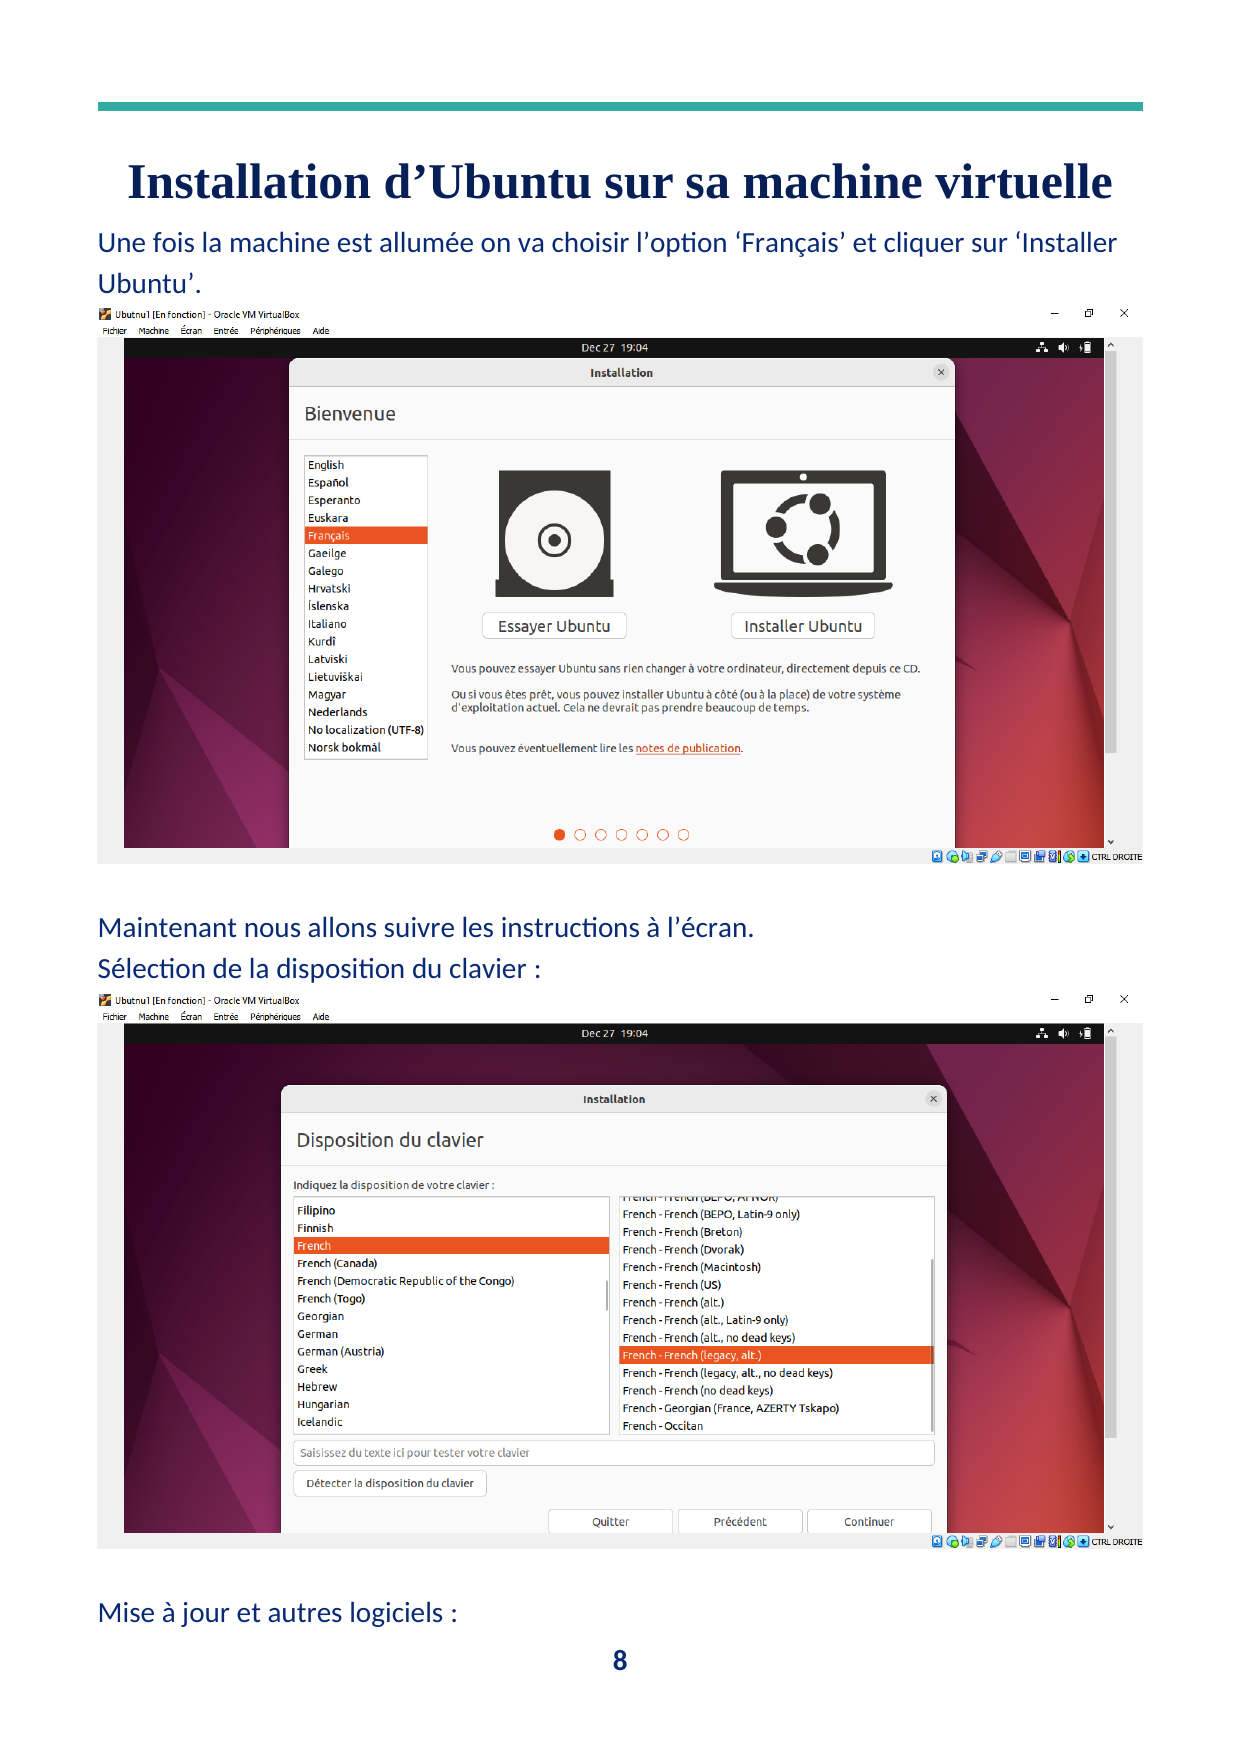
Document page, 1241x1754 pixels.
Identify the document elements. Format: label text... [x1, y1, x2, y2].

text Maintenant nous allons suivre les instructions à l’écran. [97, 909, 1143, 945]
subtitle Installation d’Ubuntu sur sa machine virtuelle [97, 152, 1143, 209]
text Mise à jour et autres logiciels : [97, 1594, 1143, 1630]
text Sélection de la disposition du clavier : [97, 950, 1143, 986]
picture [97, 991, 1143, 1549]
text Une fois la machine est allumée on va choisir l’option ‘Français’ et cliquer sur ‘Installer Ubuntu’. [97, 224, 1143, 306]
picture [97, 306, 1143, 864]
